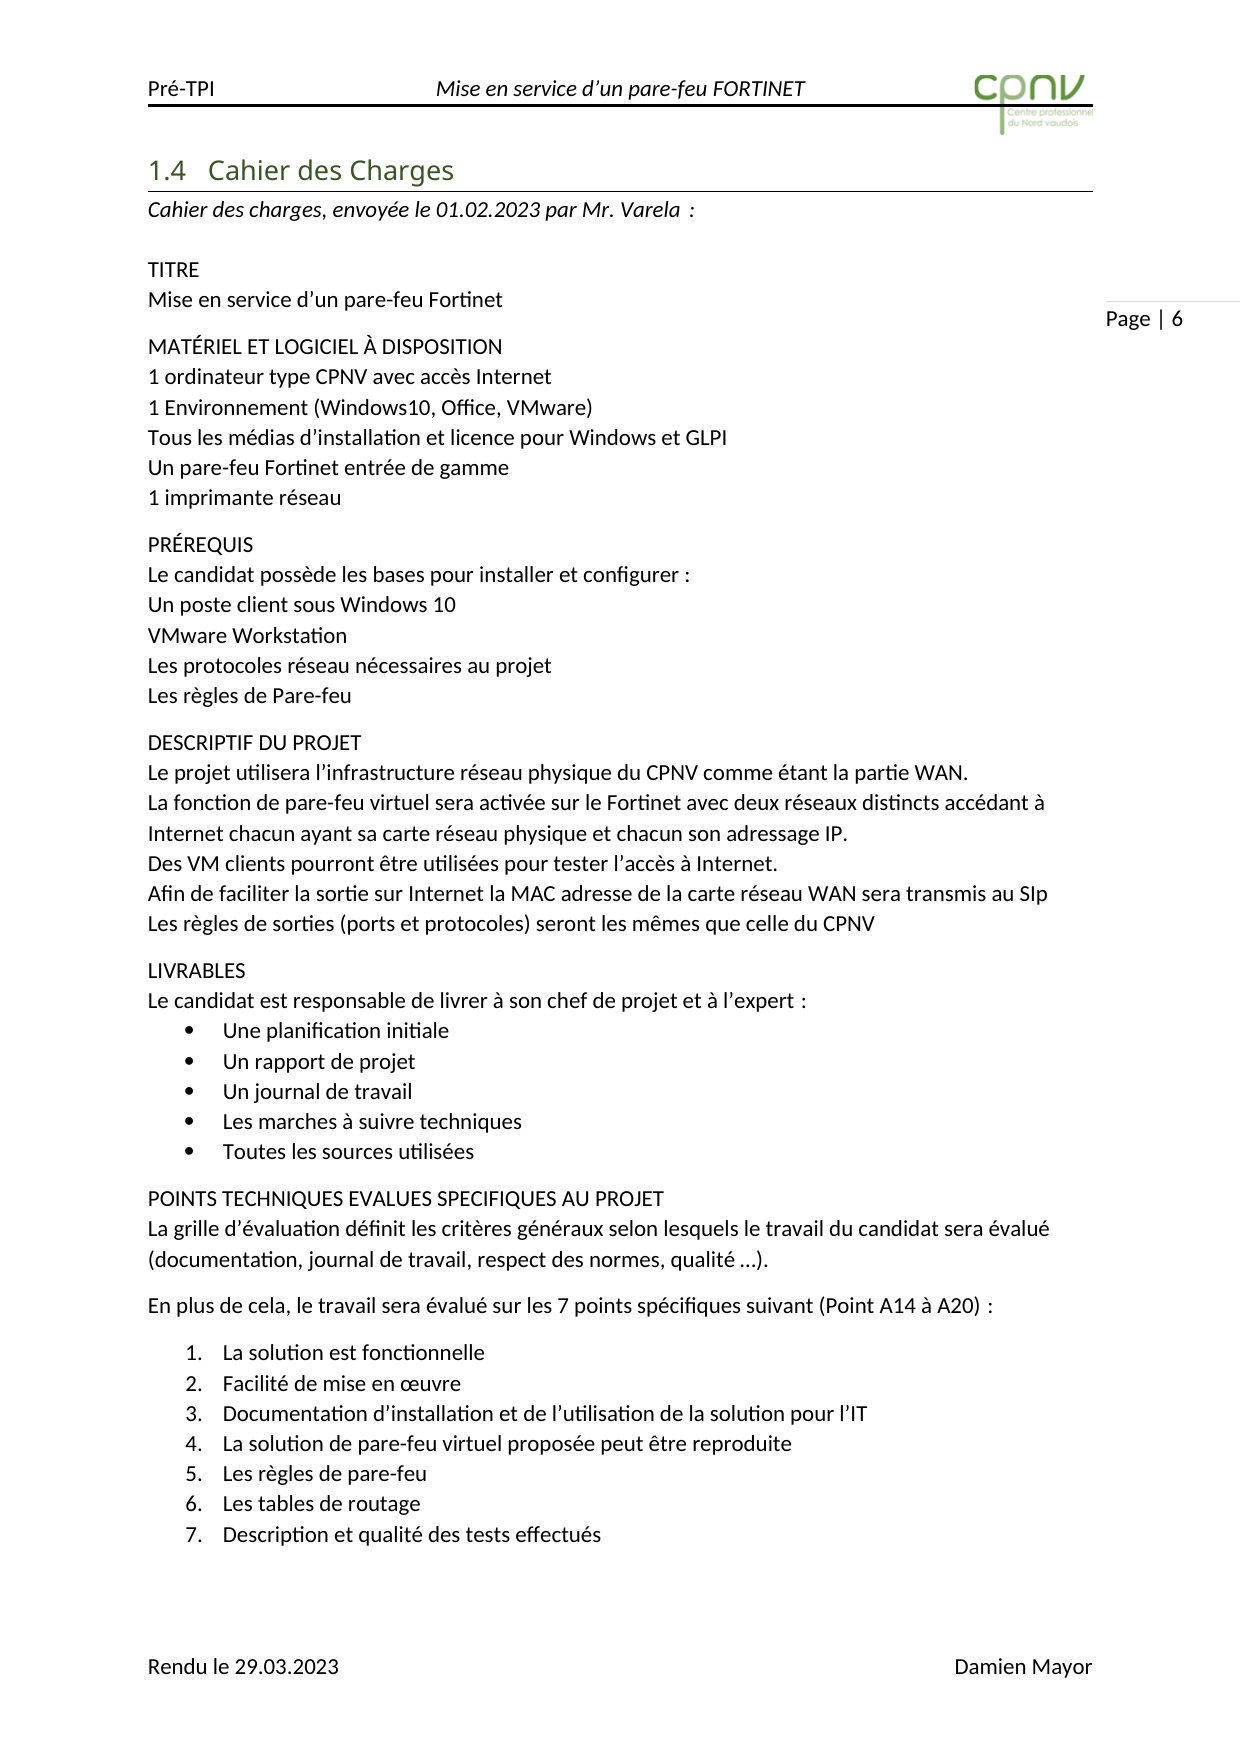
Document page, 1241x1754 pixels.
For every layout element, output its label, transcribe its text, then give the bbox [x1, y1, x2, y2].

list Documentation d’installation et de l’utilisation de la solution pour l’IT [185, 1399, 1093, 1427]
text PRÉREQUIS [148, 530, 1093, 558]
text TITRE [148, 255, 1093, 283]
list Les règles de pare-feu [185, 1459, 1093, 1487]
text En plus de cela, le travail sera évalué sur les 7 points spécifiques suivant (Point A14 à A20) : [148, 1292, 1093, 1319]
text 1 ordinateur type CPNV avec accès Internet [148, 362, 1093, 390]
text Les règles de sorties (ports et protocoles) seront les mêmes que celle du CPNV [148, 909, 1093, 937]
text POINTS TECHNIQUES EVALUES SPECIFIQUES AU PROJET [148, 1184, 1093, 1212]
text Les règles de Pare-feu [148, 681, 1093, 709]
text Le projet utilisera l’infrastructure réseau physique du CPNV comme étant la partie WAN. [148, 758, 1093, 786]
text MATÉRIEL ET LOGICIEL À DISPOSITION [148, 332, 1093, 360]
text Tous les médias d’installation et licence pour Windows et GLPI [148, 423, 1093, 451]
text LIVRABLES [148, 956, 1093, 984]
list La solution de pare-feu virtuel proposée peut être reproduite [185, 1429, 1093, 1457]
list La solution est fonctionnelle [185, 1338, 1093, 1366]
list Facilité de mise en œuvre [185, 1369, 1093, 1397]
text 1 imprimante réseau [148, 483, 1093, 511]
list Les marches à suivre techniques [185, 1107, 1093, 1135]
text Le candidat est responsable de livrer à son chef de projet et à l’expert : [148, 986, 1093, 1014]
list Description et qualité des tests effectués [185, 1520, 1093, 1548]
text Le candidat possède les bases pour installer et configurer : [148, 560, 1093, 588]
text DESCRIPTIF DU PROJET [148, 728, 1093, 756]
text Un pare-feu Fortinet entrée de gamme [148, 453, 1093, 481]
text La fonction de pare-feu virtuel sera activée sur le Fortinet avec deux réseaux distincts accédant à Internet chacun ayant sa carte réseau physique et chacun son adressage IP. [148, 788, 1093, 847]
text Les protocoles réseau nécessaires au projet [148, 651, 1093, 679]
text Un poste client sous Windows 10 [148, 591, 1093, 618]
list Un journal de travail [185, 1077, 1093, 1105]
text La grille d’évaluation définit les critères généraux selon lesquels le travail du candidat sera évalué (documentation, journal de travail, respect des normes, qualité …). [148, 1214, 1093, 1273]
subtitle Cahier des Charges [148, 152, 1093, 191]
text Afin de faciliter la sortie sur Internet la MAC adresse de la carte réseau WAN sera transmis au SIp [148, 879, 1093, 907]
text 1 Environnement (Windows10, Office, VMware) [148, 393, 1093, 421]
list Les tables de routage [185, 1489, 1093, 1517]
list Un rapport de projet [185, 1047, 1093, 1075]
text Mise en service d’un pare-feu Fortinet [148, 285, 1093, 313]
list Une planification initiale [185, 1017, 1093, 1044]
text VMware Workstation [148, 621, 1093, 649]
text Cahier des charges, envoyée le 01.02.2023 par Mr. Varela : [148, 195, 1093, 223]
list Toutes les sources utilisées [185, 1137, 1093, 1165]
text Des VM clients pourront être utilisées pour tester l’accès à Internet. [148, 849, 1093, 877]
